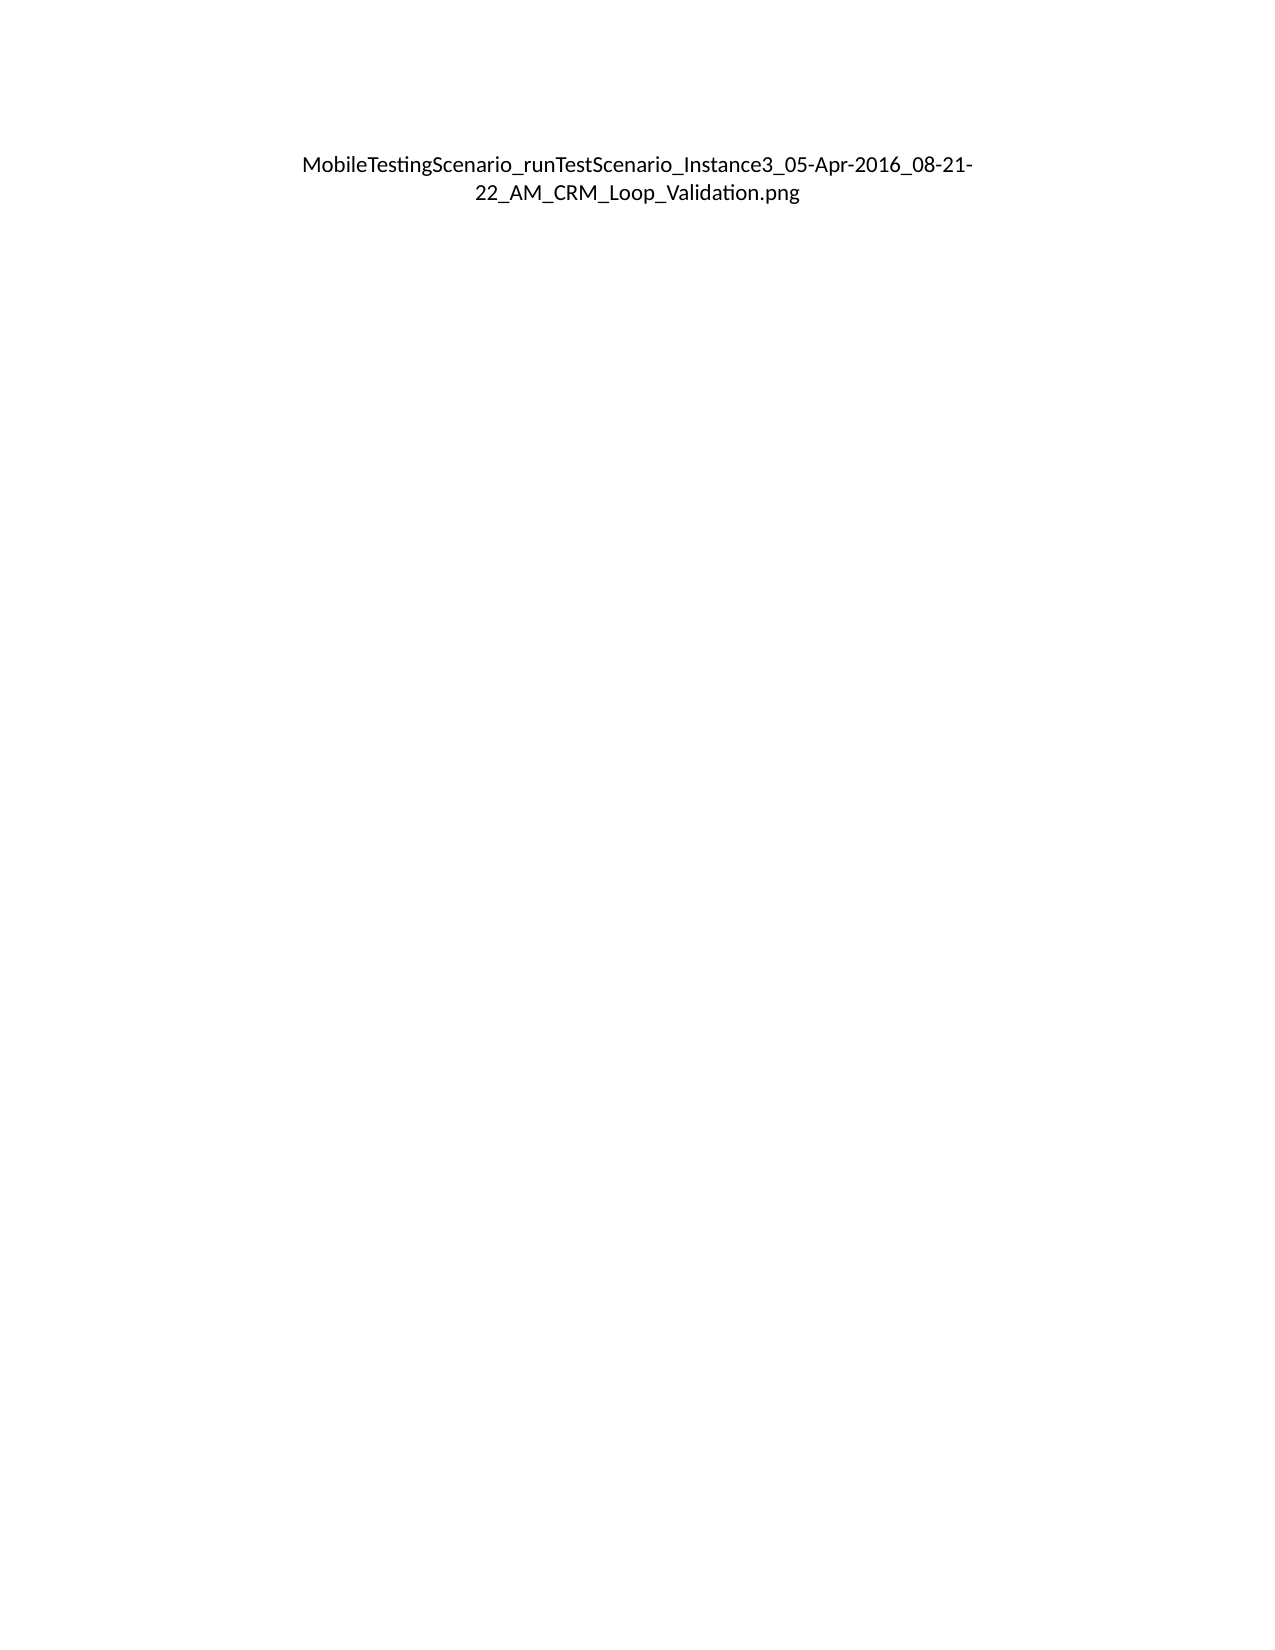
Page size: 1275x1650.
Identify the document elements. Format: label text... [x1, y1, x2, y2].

text MobileTestingScenario_runTestScenario_Instance3_05-Apr-2016_08-21-22_AM_CRM_Loop_Validation.png [150, 150, 1125, 218]
